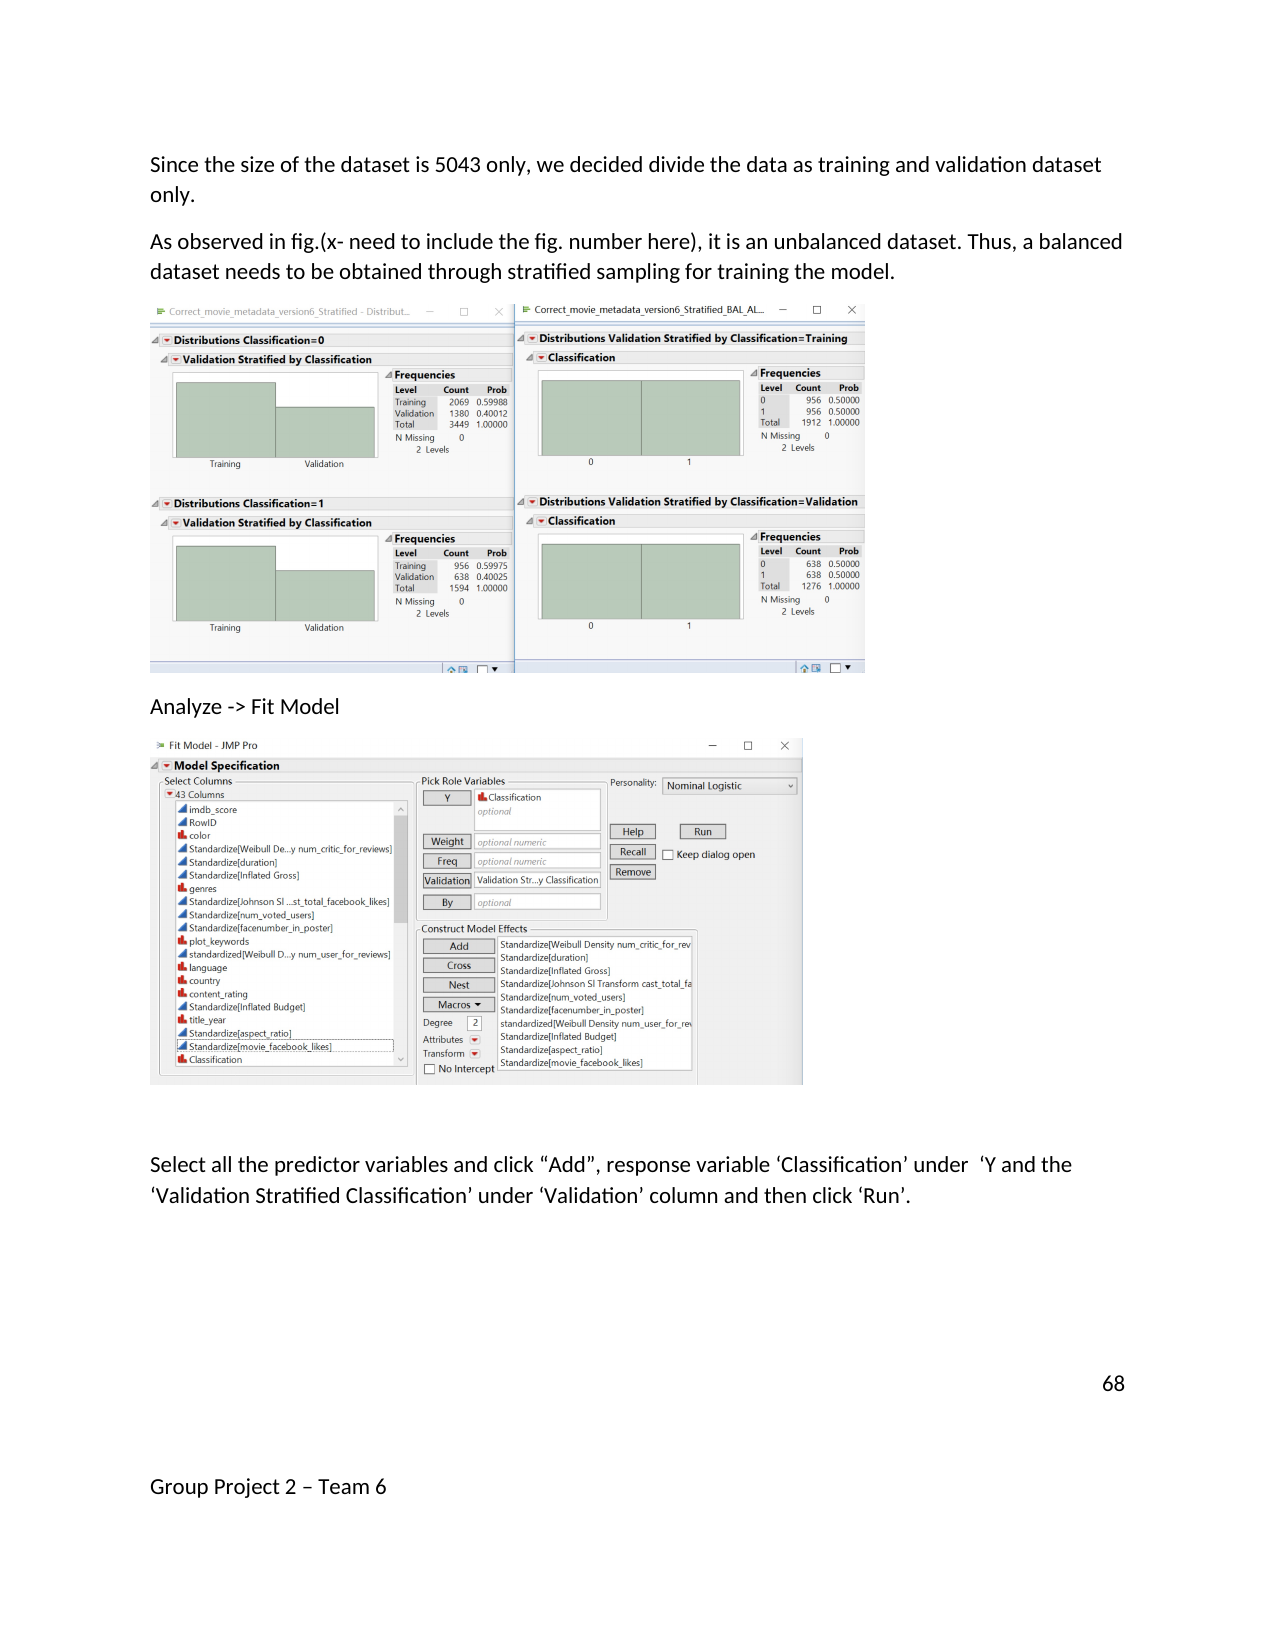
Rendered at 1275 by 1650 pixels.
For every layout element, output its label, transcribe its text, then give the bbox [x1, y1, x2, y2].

text Select all the predictor variables and click “Add”, response variable ‘Classification’ under ‘Y and the ‘Validation Stratified Classification’ under ‘Validation’ column and then click ‘Run’. [150, 1151, 1125, 1209]
text Analyze -> Fit Model [150, 692, 1125, 720]
text As observed in fig.(x- need to include the fig. number here), it is an unbalanced dataset. Thus, a balanced dataset needs to be obtained through stratified sampling for training the model. [150, 227, 1125, 285]
picture [150, 738, 803, 1085]
picture [150, 304, 865, 673]
text Since the size of the dataset is 5043 only, we decided divide the data as training and validation dataset only. [150, 150, 1125, 208]
